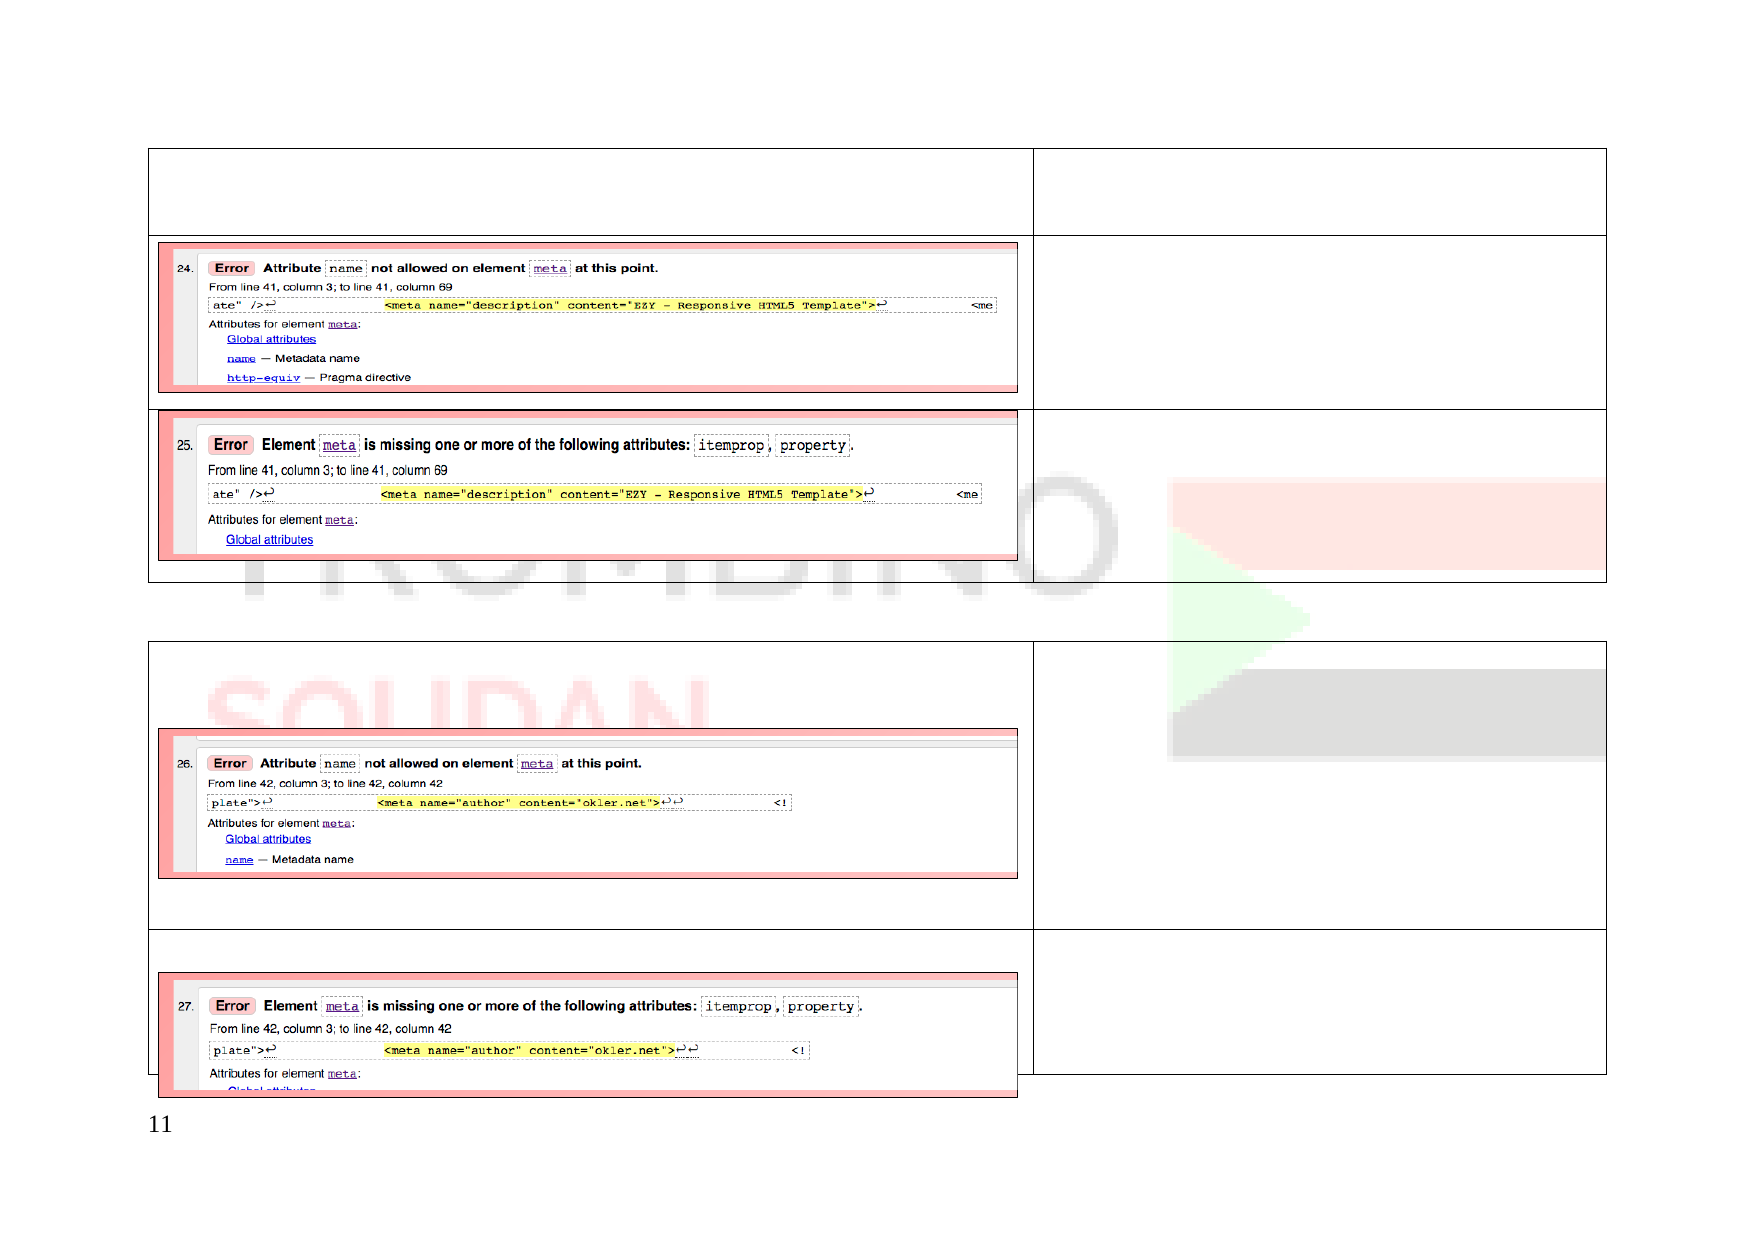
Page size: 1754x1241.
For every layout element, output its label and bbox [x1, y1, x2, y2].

table_cell [149, 410, 1033, 582]
table_header [1034, 642, 1606, 929]
picture [173, 980, 1018, 1090]
table_cell [1034, 236, 1606, 408]
table_cell [149, 236, 1033, 408]
picture [173, 736, 1018, 872]
table_cell [1034, 149, 1606, 235]
table_header [149, 642, 1033, 929]
table_cell [1034, 410, 1606, 582]
picture [173, 249, 1018, 385]
table_cell [149, 930, 1033, 1074]
table_cell [149, 149, 1033, 235]
table_cell [1034, 930, 1606, 1074]
picture [173, 418, 1018, 554]
